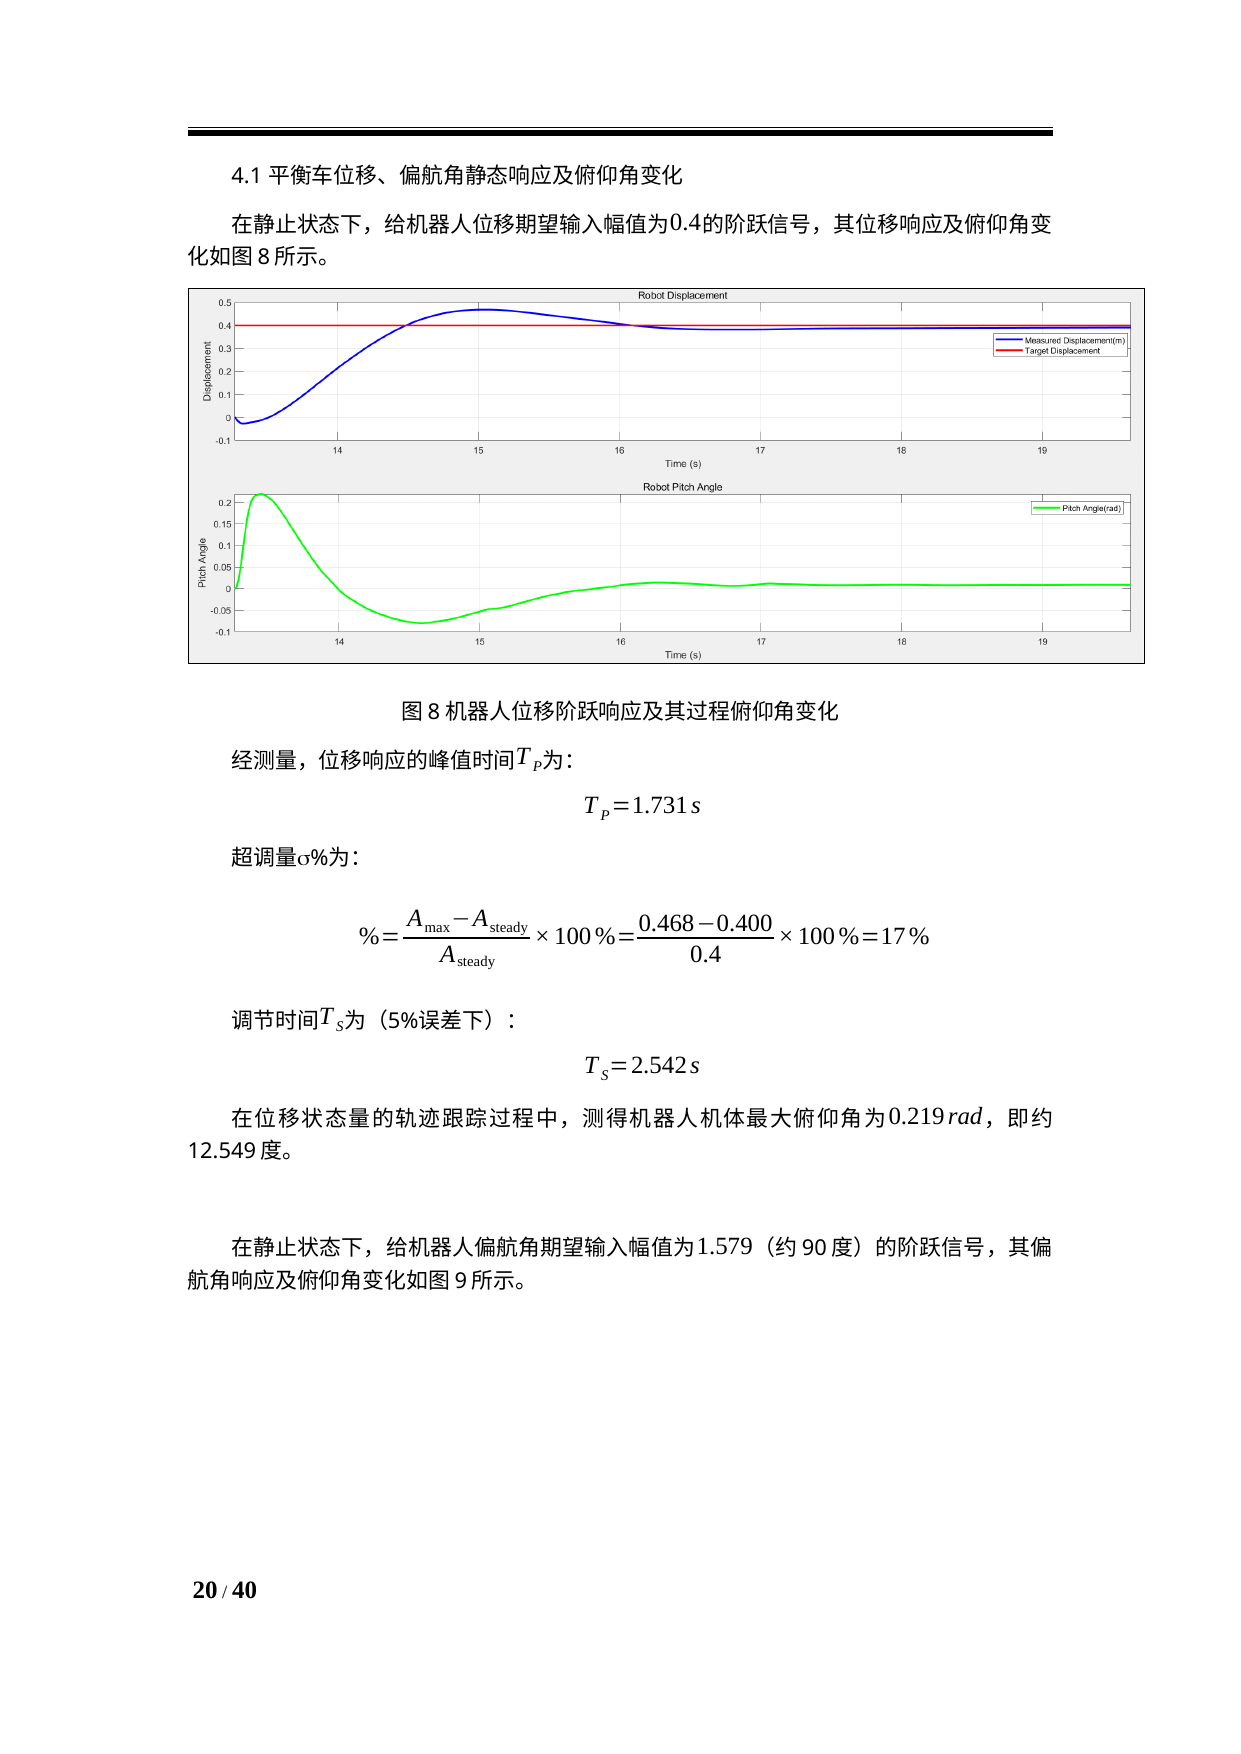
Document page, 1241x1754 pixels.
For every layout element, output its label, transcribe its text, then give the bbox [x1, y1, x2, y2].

text 经测量，位移响应的峰值时间为： [187, 743, 1053, 775]
text 超调量%为： [187, 840, 1053, 873]
text 图8 机器人位移阶跃响应及其过程俯仰角变化 [187, 694, 1053, 726]
text 在静止状态下，给机器人偏航角期望输入幅值为（约90度）的阶跃信号，其偏航角响应及俯仰角变化如图9所示。 [187, 1230, 1053, 1295]
text 在静止状态下，给机器人位移期望输入幅值为的阶跃信号，其位移响应及俯仰角变化如图8所示。 [187, 206, 1053, 271]
text 4.1 平衡车位移、偏航角静态响应及俯仰角变化 [187, 158, 1053, 190]
text 调节时间为（5%误差下）： [187, 1003, 1053, 1035]
text 在位移状态量的轨迹跟踪过程中，测得机器人机体最大俯仰角为，即约12.549度。 [187, 1100, 1053, 1165]
picture [189, 289, 1144, 663]
